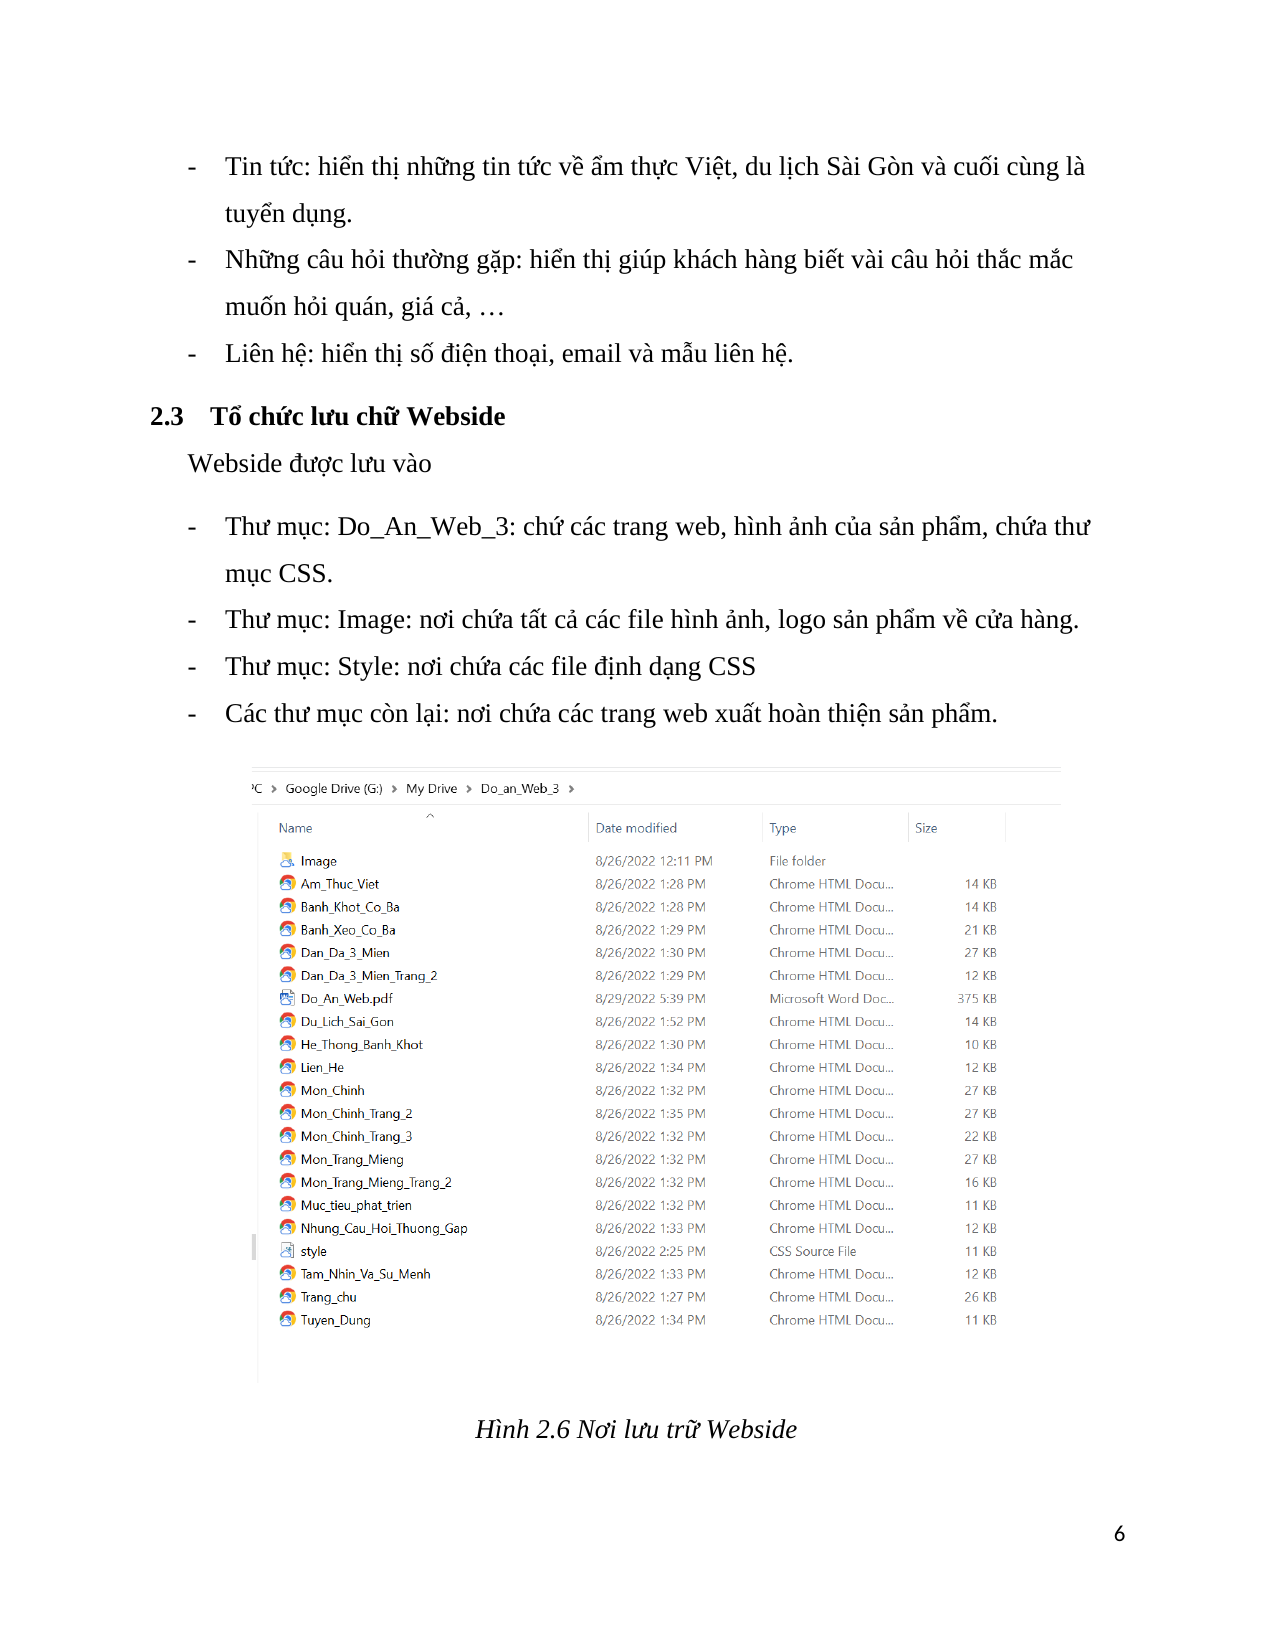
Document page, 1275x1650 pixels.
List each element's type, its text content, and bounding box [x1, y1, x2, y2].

list Thư mục: Style: nơi chứa các file định dạng CSS [187, 650, 1125, 681]
list Liên hệ: hiển thị số điện thoại, email và mẫu liên hệ. [187, 337, 1125, 368]
list Thư mục: Do_An_Web_3: chứ các trang web, hình ảnh của sản phẩm, chứa thư mục CSS. [187, 510, 1125, 588]
text Webside được lưu vào [187, 447, 1125, 478]
list Tin tức: hiển thị những tin tức về ẩm thực Việt, du lịch Sài Gòn và cuối cùng là tuyển dụng. [187, 150, 1125, 228]
list Các thư mục còn lại: nơi chứa các trang web xuất hoàn thiện sản phẩm. [187, 697, 1125, 728]
subtitle Tổ chức lưu chữ Webside [150, 400, 1125, 431]
picture [251, 760, 1061, 1383]
list Những câu hỏi thường gặp: hiển thị giúp khách hàng biết vài câu hỏi thắc mắc muốn hỏi quán, giá cả, … [187, 243, 1125, 321]
list Thư mục: Image: nơi chứa tất cả các file hình ảnh, logo sản phẩm về cửa hàng. [187, 603, 1125, 634]
